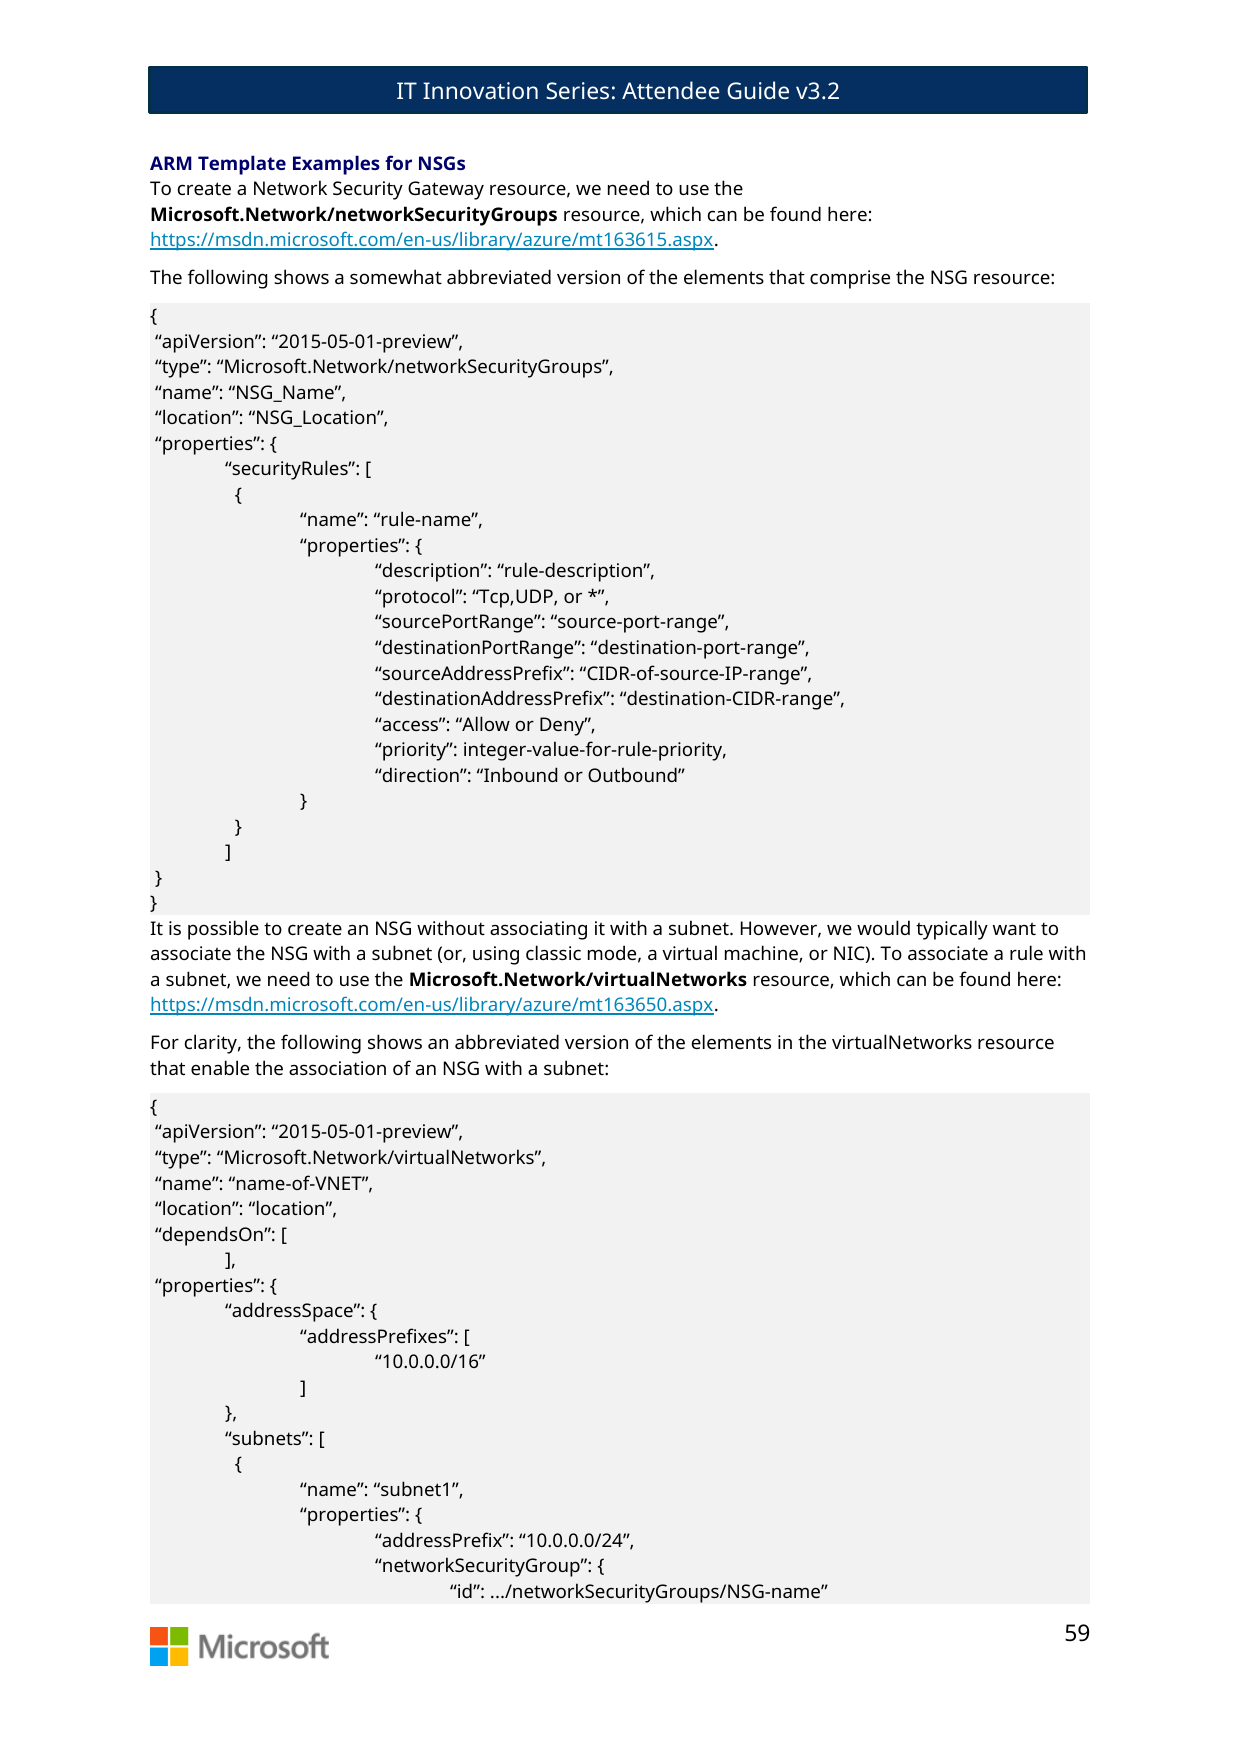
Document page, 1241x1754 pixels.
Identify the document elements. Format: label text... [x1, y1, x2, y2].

text “sourcePortRange”: “source-port-range”, [150, 609, 1090, 634]
text “protocol”: “Tcp,UDP, or *”, [150, 583, 1090, 609]
text “type”: “Microsoft.Network/networkSecurityGroups”, [150, 354, 1090, 379]
text “dependsOn”: [ [150, 1221, 1090, 1246]
text ] [150, 1374, 1090, 1399]
text “securityRules”: [ [150, 456, 1090, 481]
text “apiVersion”: “2015-05-01-preview”, [150, 1119, 1090, 1144]
picture [150, 1627, 330, 1666]
text “location”: “location”, [150, 1195, 1090, 1221]
text { [150, 1451, 1090, 1476]
text “properties”: { [150, 430, 1090, 456]
text “priority”: integer-value-for-rule-priority, [150, 736, 1090, 762]
text “addressPrefixes”: [ [150, 1323, 1090, 1348]
text { [150, 1093, 1090, 1119]
text “name”: “NSG_Name”, [150, 379, 1090, 405]
text { [150, 303, 1090, 328]
text “direction”: “Inbound or Outbound” [150, 762, 1090, 787]
text “name”: “rule-name”, [150, 507, 1090, 532]
text “name”: “subnet1”, [150, 1476, 1090, 1502]
text “networkSecurityGroup”: { [150, 1553, 1090, 1578]
text “destinationPortRange”: “destination-port-range”, [150, 634, 1090, 660]
text ], [150, 1246, 1090, 1272]
text { [150, 481, 1090, 507]
text To create a Network Security Gateway resource, we need to use the Microsoft.Network/networkSecurityGroups resource, which can be found here: https://msdn.microsoft.com/en-us/library/azure/mt163615.aspx. [150, 176, 1090, 252]
text “access”: “Allow or Deny”, [150, 711, 1090, 736]
text “sourceAddressPrefix”: “CIDR-of-source-IP-range”, [150, 660, 1090, 685]
text “location”: “NSG_Location”, [150, 405, 1090, 430]
text } [150, 889, 1090, 915]
text }, [150, 1399, 1090, 1425]
text } [150, 787, 1090, 813]
text “10.0.0.0/16” [150, 1348, 1090, 1374]
text “description”: “rule-description”, [150, 558, 1090, 583]
text “addressSpace”: { [150, 1297, 1090, 1323]
text “properties”: { [150, 532, 1090, 558]
text “addressPrefix”: “10.0.0.0/24”, [150, 1527, 1090, 1553]
text “type”: “Microsoft.Network/virtualNetworks”, [150, 1144, 1090, 1170]
text “properties”: { [150, 1502, 1090, 1527]
text } [150, 864, 1090, 889]
text “destinationAddressPrefix”: “destination-CIDR-range”, [150, 685, 1090, 711]
text “id”: .../networkSecurityGroups/NSG-name” [150, 1578, 1090, 1604]
text It is possible to create an NSG without associating it with a subnet. However, we would typically want to associate the NSG with a subnet (or, using classic mode, a virtual machine, or NIC). To associate a rule with a subnet, we need to use the Microsoft.Network/virtualNetworks resource, which can be found here: https://msdn.microsoft.com/en-us/library/azure/mt163650.aspx. [150, 915, 1090, 1017]
text The following shows a somewhat abbreviated version of the elements that comprise the NSG resource: [150, 264, 1090, 290]
text “apiVersion”: “2015-05-01-preview”, [150, 328, 1090, 354]
text } [150, 813, 1090, 838]
text “subnets”: [ [150, 1425, 1090, 1451]
text “properties”: { [150, 1272, 1090, 1297]
text For clarity, the following shows an abbreviated version of the elements in the virtualNetworks resource that enable the association of an NSG with a subnet: [150, 1030, 1090, 1081]
text “name”: “name-of-VNET”, [150, 1170, 1090, 1195]
text ] [150, 838, 1090, 864]
text ARM Template Examples for NSGs [150, 150, 1090, 176]
